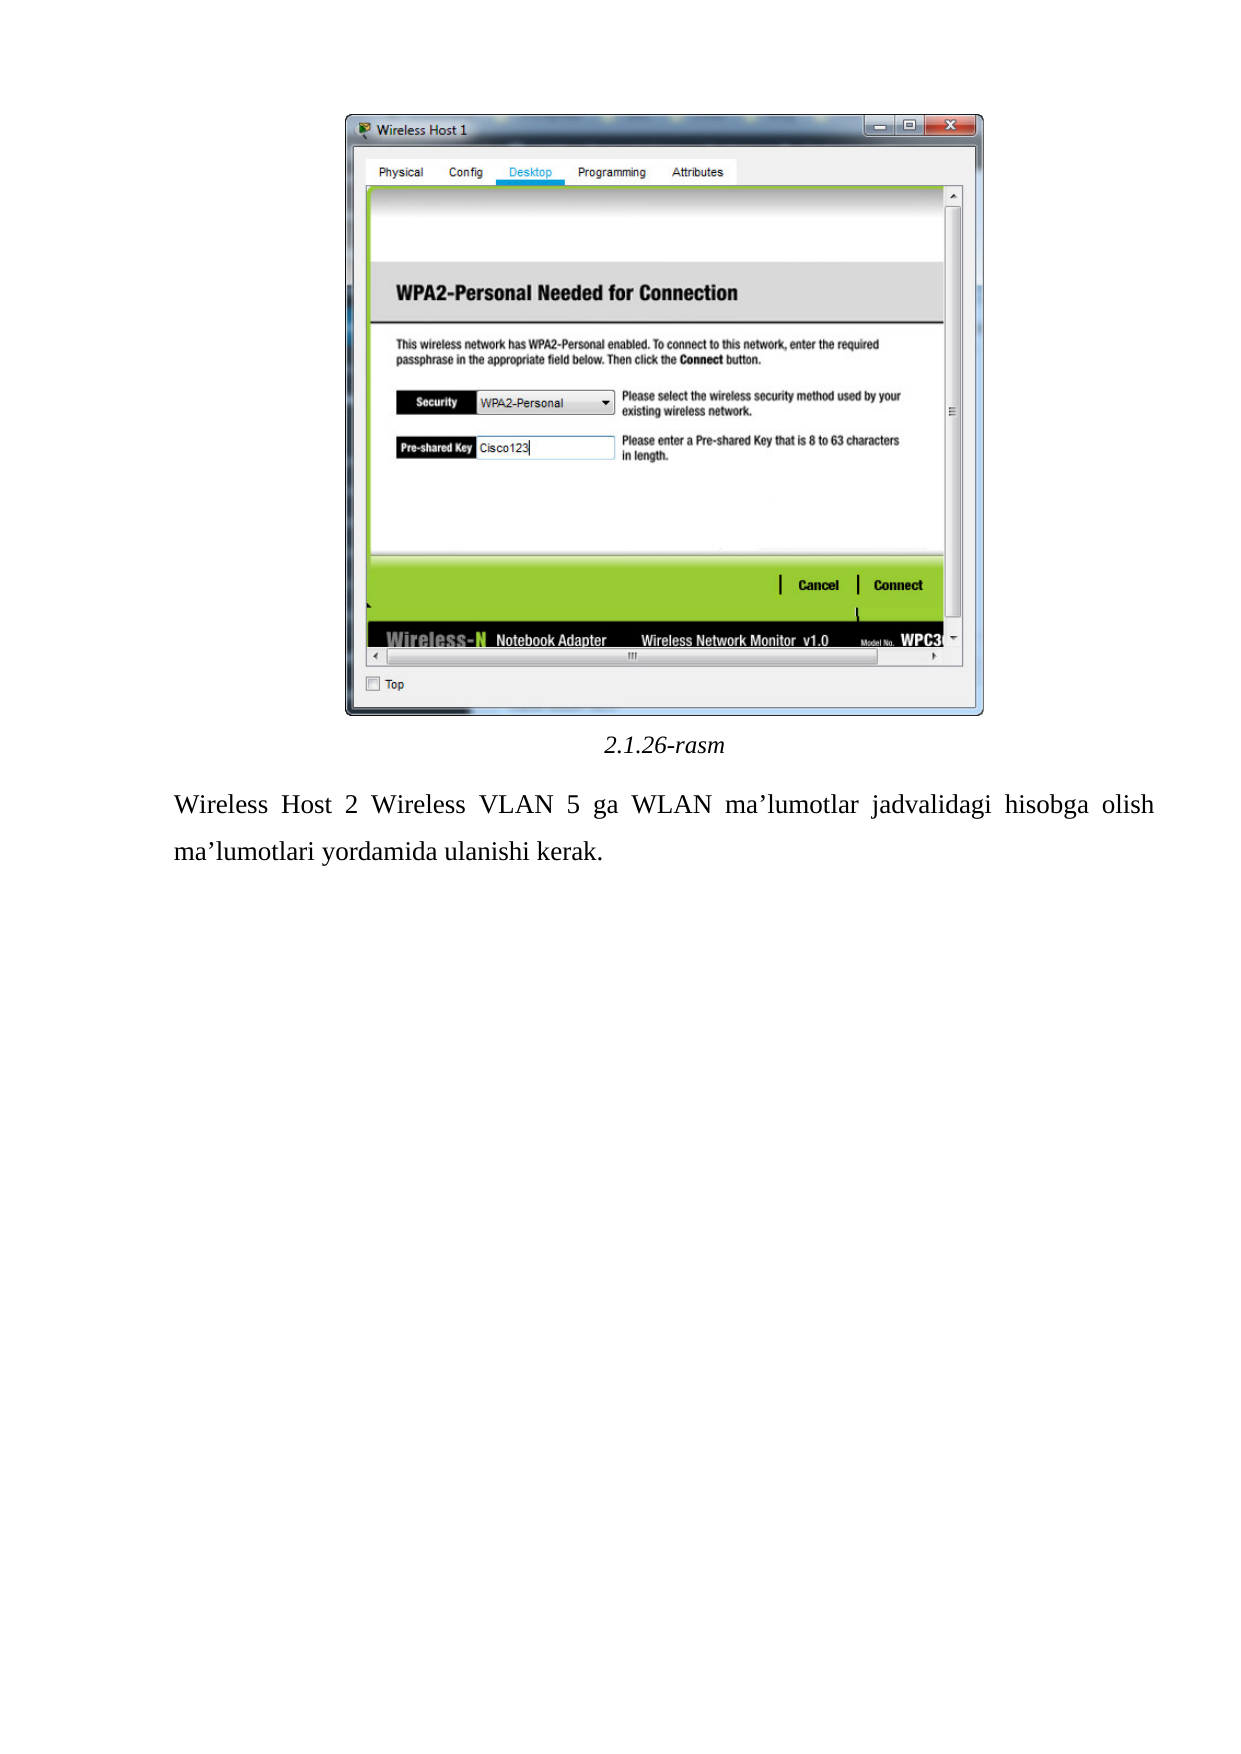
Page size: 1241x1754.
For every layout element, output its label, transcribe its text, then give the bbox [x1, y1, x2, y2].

text Wireless Host 2 Wireless VLAN 5 ga WLAN maʼlumotlar jadvalidagi hisobga olish maʼlumotlari yordamida ulanishi kerak. [173, 788, 1155, 866]
picture [345, 114, 984, 716]
